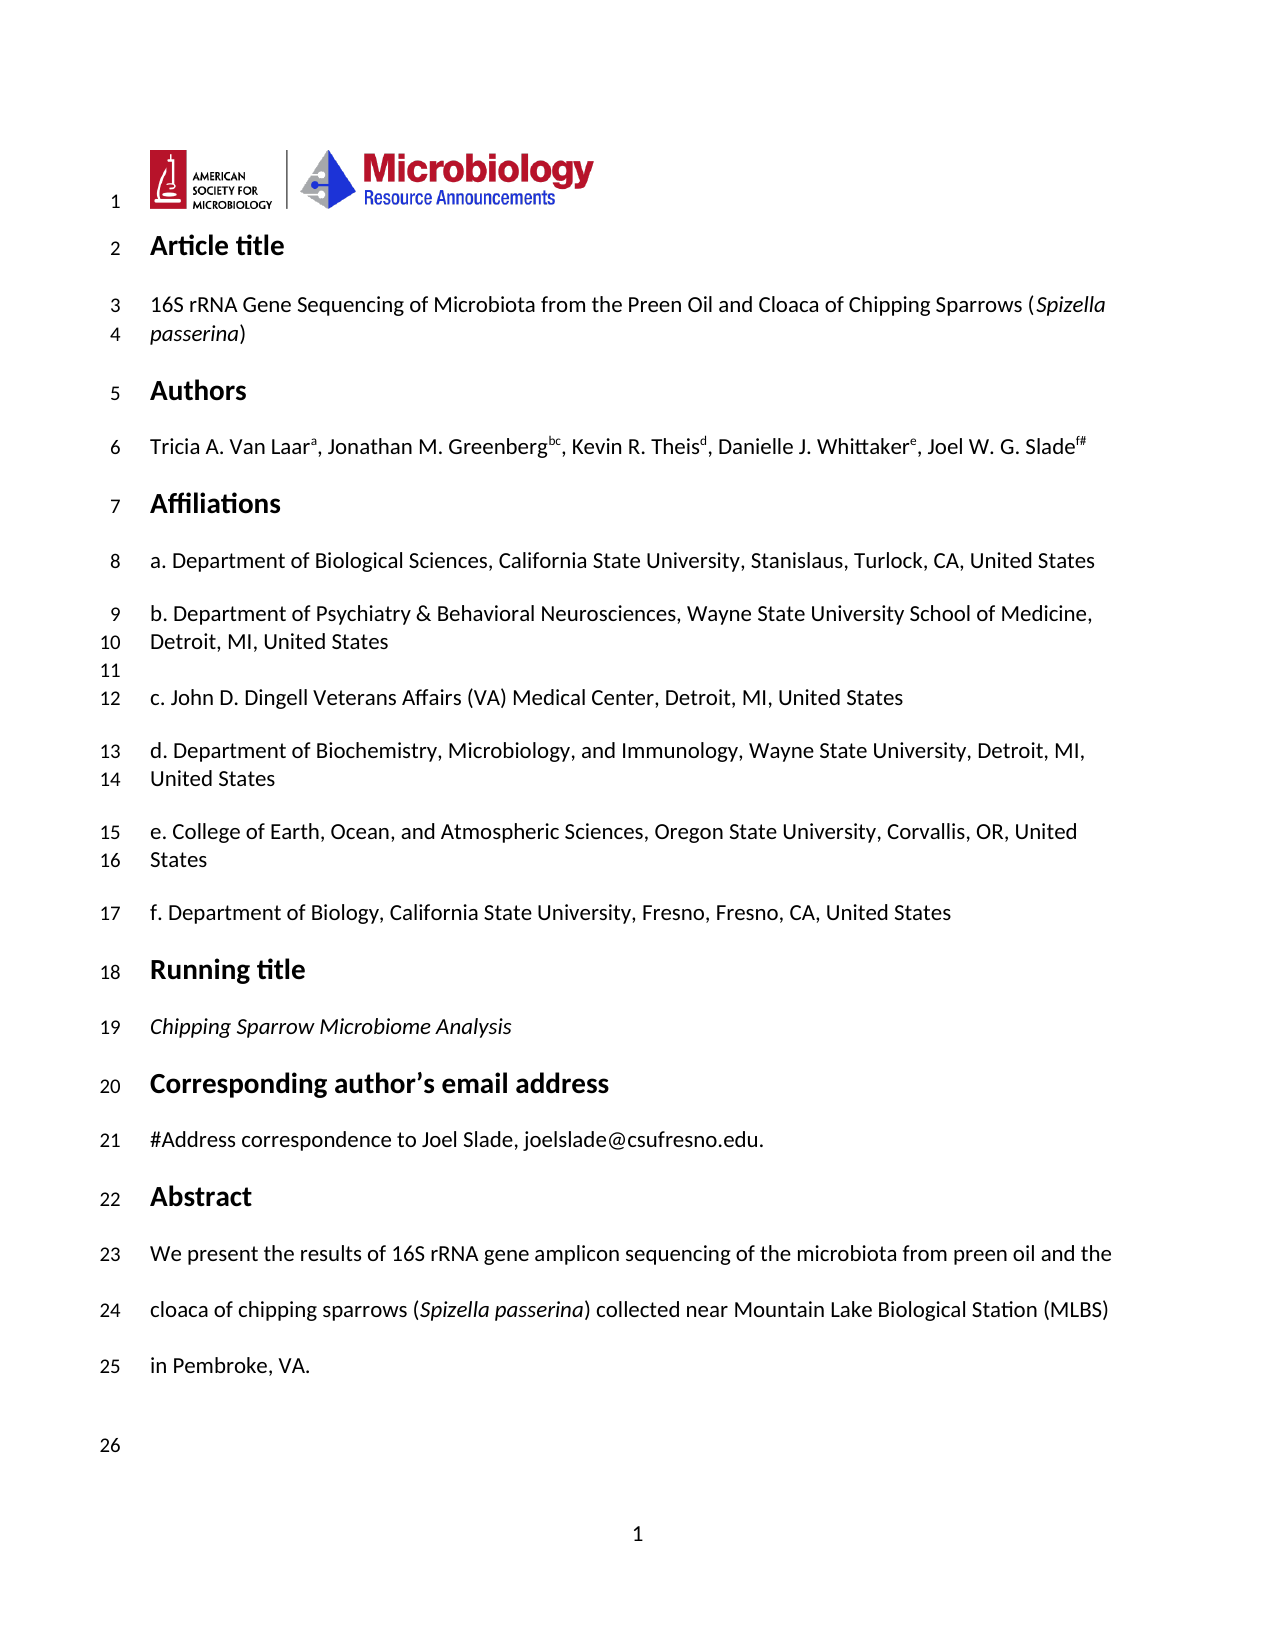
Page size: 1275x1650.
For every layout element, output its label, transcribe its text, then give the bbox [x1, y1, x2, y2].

text Chipping Sparrow Microbiome Analysis [150, 1012, 1125, 1040]
text We present the results of 16S rRNA gene amplicon sequencing of the microbiota from preen oil and the cloaca of chipping sparrows (Spizella passerina) collected near Mountain Lake Biological Station (MLBS) in Pembroke, VA. [150, 1239, 1125, 1379]
text 16S rRNA Gene Sequencing of Microbiota from the Preen Oil and Cloaca of Chipping Sparrows (Spizella passerina) [150, 291, 1125, 347]
text Authors [150, 372, 1125, 407]
text b. Department of Psychiatry & Behavioral Neurosciences, Wayne State University School of Medicine, Detroit, MI, United States c. John D. Dingell Veterans Affairs (VA) Medical Center, Detroit, MI, United States [150, 599, 1125, 711]
text e. College of Earth, Ocean, and Atmospheric Sciences, Oregon State University, Corvallis, OR, United States [150, 817, 1125, 873]
text Tricia A. Van Laara, Jonathan M. Greenbergbc, Kevin R. Theisd, Danielle J. Whittakere, Joel W. G. Sladef# [150, 432, 1125, 460]
text Corresponding author’s email address [150, 1065, 1125, 1100]
text Abstract [150, 1178, 1125, 1214]
text a. Department of Biological Sciences, California State University, Stanislaus, Turlock, CA, United States [150, 546, 1125, 574]
text Running title [150, 951, 1125, 987]
text f. Department of Biology, California State University, Fresno, Fresno, CA, United States [150, 898, 1125, 926]
text Affiliations [150, 485, 1125, 521]
text Article title [150, 227, 1125, 263]
text #Address correspondence to Joel Slade, joelslade@csufresno.edu. [150, 1125, 1125, 1153]
text d. Department of Biochemistry, Microbiology, and Immunology, Wayne State University, Detroit, MI, United States [150, 736, 1125, 792]
picture [150, 150, 594, 209]
